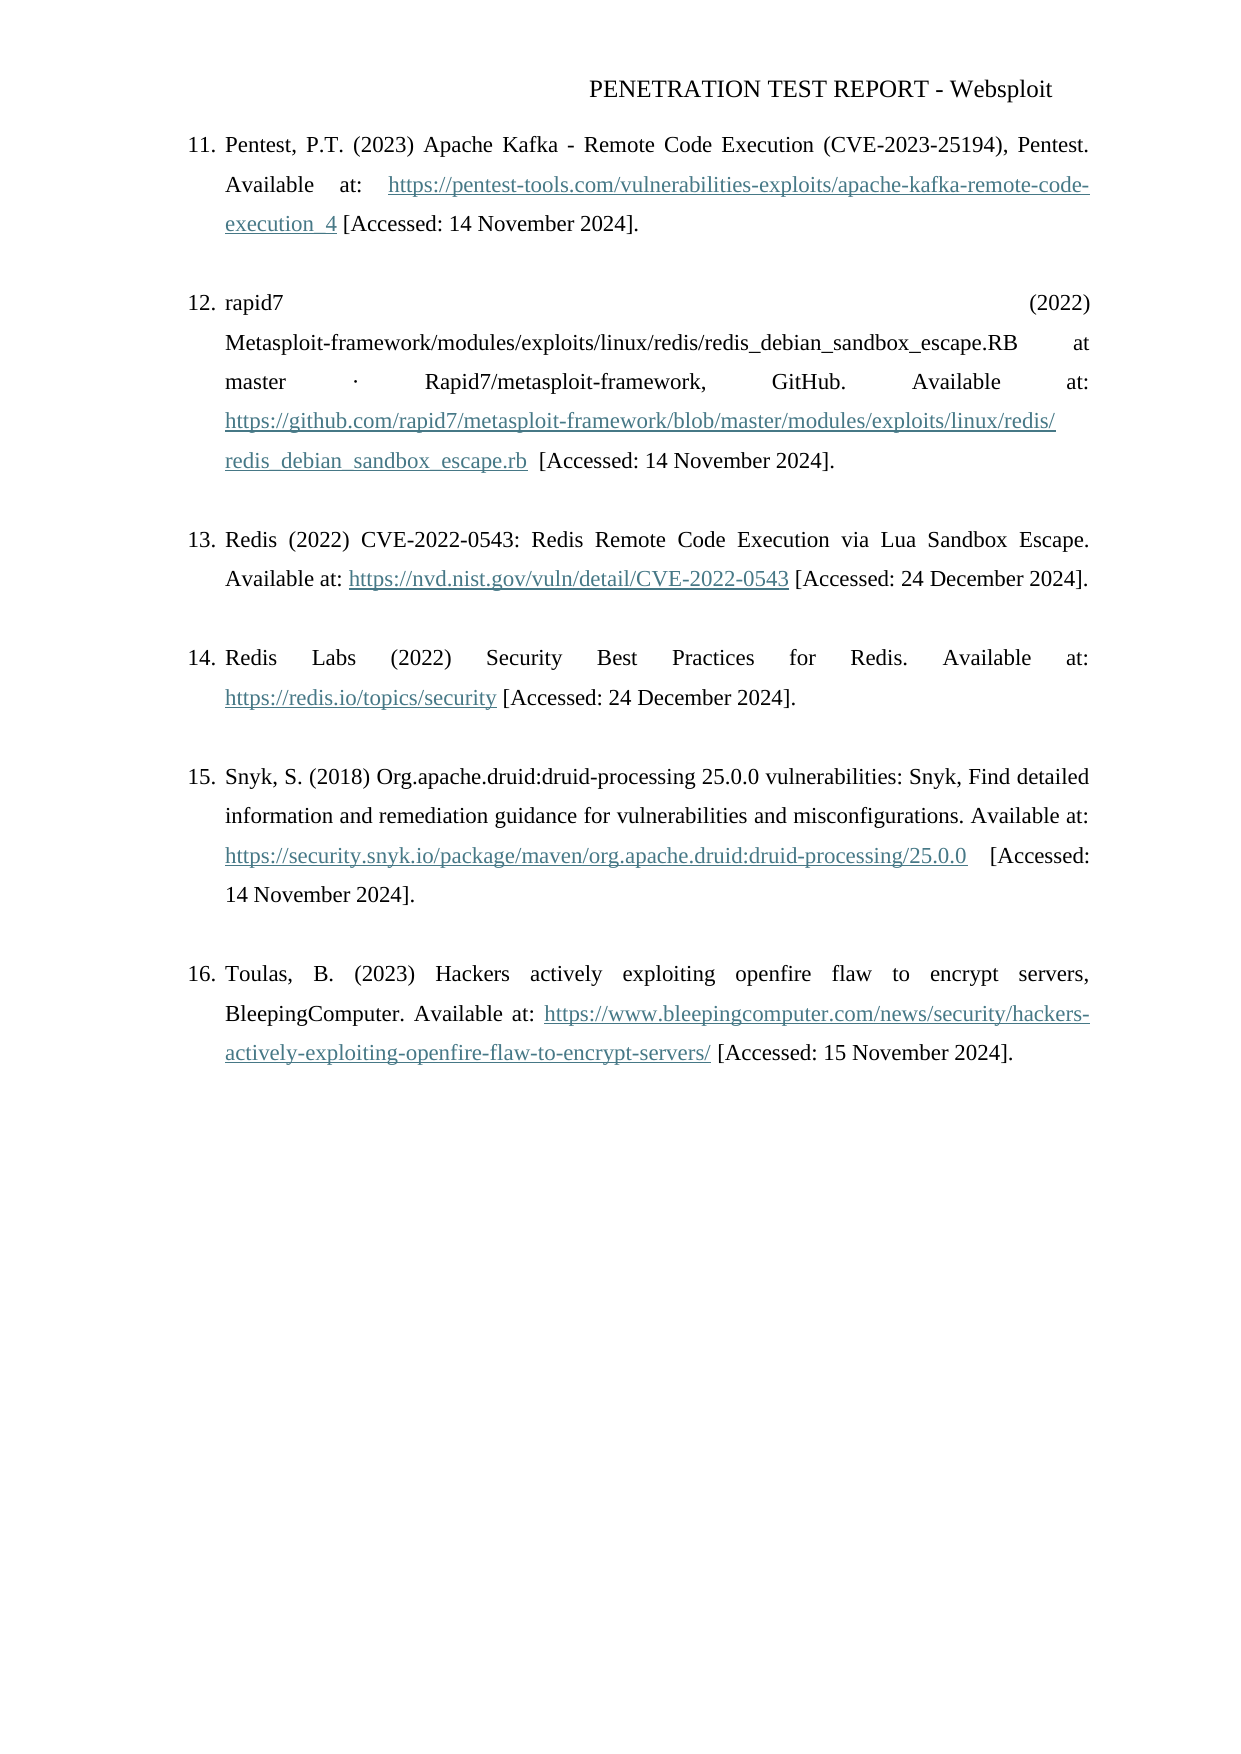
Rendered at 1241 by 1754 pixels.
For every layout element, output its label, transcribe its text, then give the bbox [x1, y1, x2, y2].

list Pentest, P.T. (2023) Apache Kafka - Remote Code Execution (CVE-2023-25194), Pentest. Available at: https://pentest-tools.com/vulnerabilities-exploits/apache-kafka-remote-code-execution_4 [Accessed: 14 November 2024]. [187, 131, 1090, 237]
list Redis Labs (2022) Security Best Practices for Redis. Available at: https://redis.io/topics/security [Accessed: 24 December 2024]. [187, 644, 1090, 710]
list Toulas, B. (2023) Hackers actively exploiting openfire flaw to encrypt servers, BleepingComputer. Available at: https://www.bleepingcomputer.com/news/security/hackers-actively-exploiting-openfire-flaw-to-encrypt-servers/ [Accessed: 15 November 2024]. [187, 960, 1090, 1066]
list rapid7 (2022) Metasploit-framework/modules/exploits/linux/redis/redis_debian_sandbox_escape.RB at master · Rapid7/metasploit-framework, GitHub. Available at: https://github.com/rapid7/metasploit-framework/blob/master/modules/exploits/linux/redis/redis_debian_sandbox_escape.rb [Accessed: 14 November 2024]. [187, 289, 1090, 473]
list Redis (2022) CVE-2022-0543: Redis Remote Code Execution via Lua Sandbox Escape. Available at: https://nvd.nist.gov/vuln/detail/CVE-2022-0543 [Accessed: 24 December 2024]. [187, 526, 1090, 592]
list Snyk, S. (2018) Org.apache.druid:druid-processing 25.0.0 vulnerabilities: Snyk, Find detailed information and remediation guidance for vulnerabilities and misconfigurations. Available at: https://security.snyk.io/package/maven/org.apache.druid:druid-processing/25.0.0 [Accessed: 14 November 2024]. [187, 763, 1090, 908]
